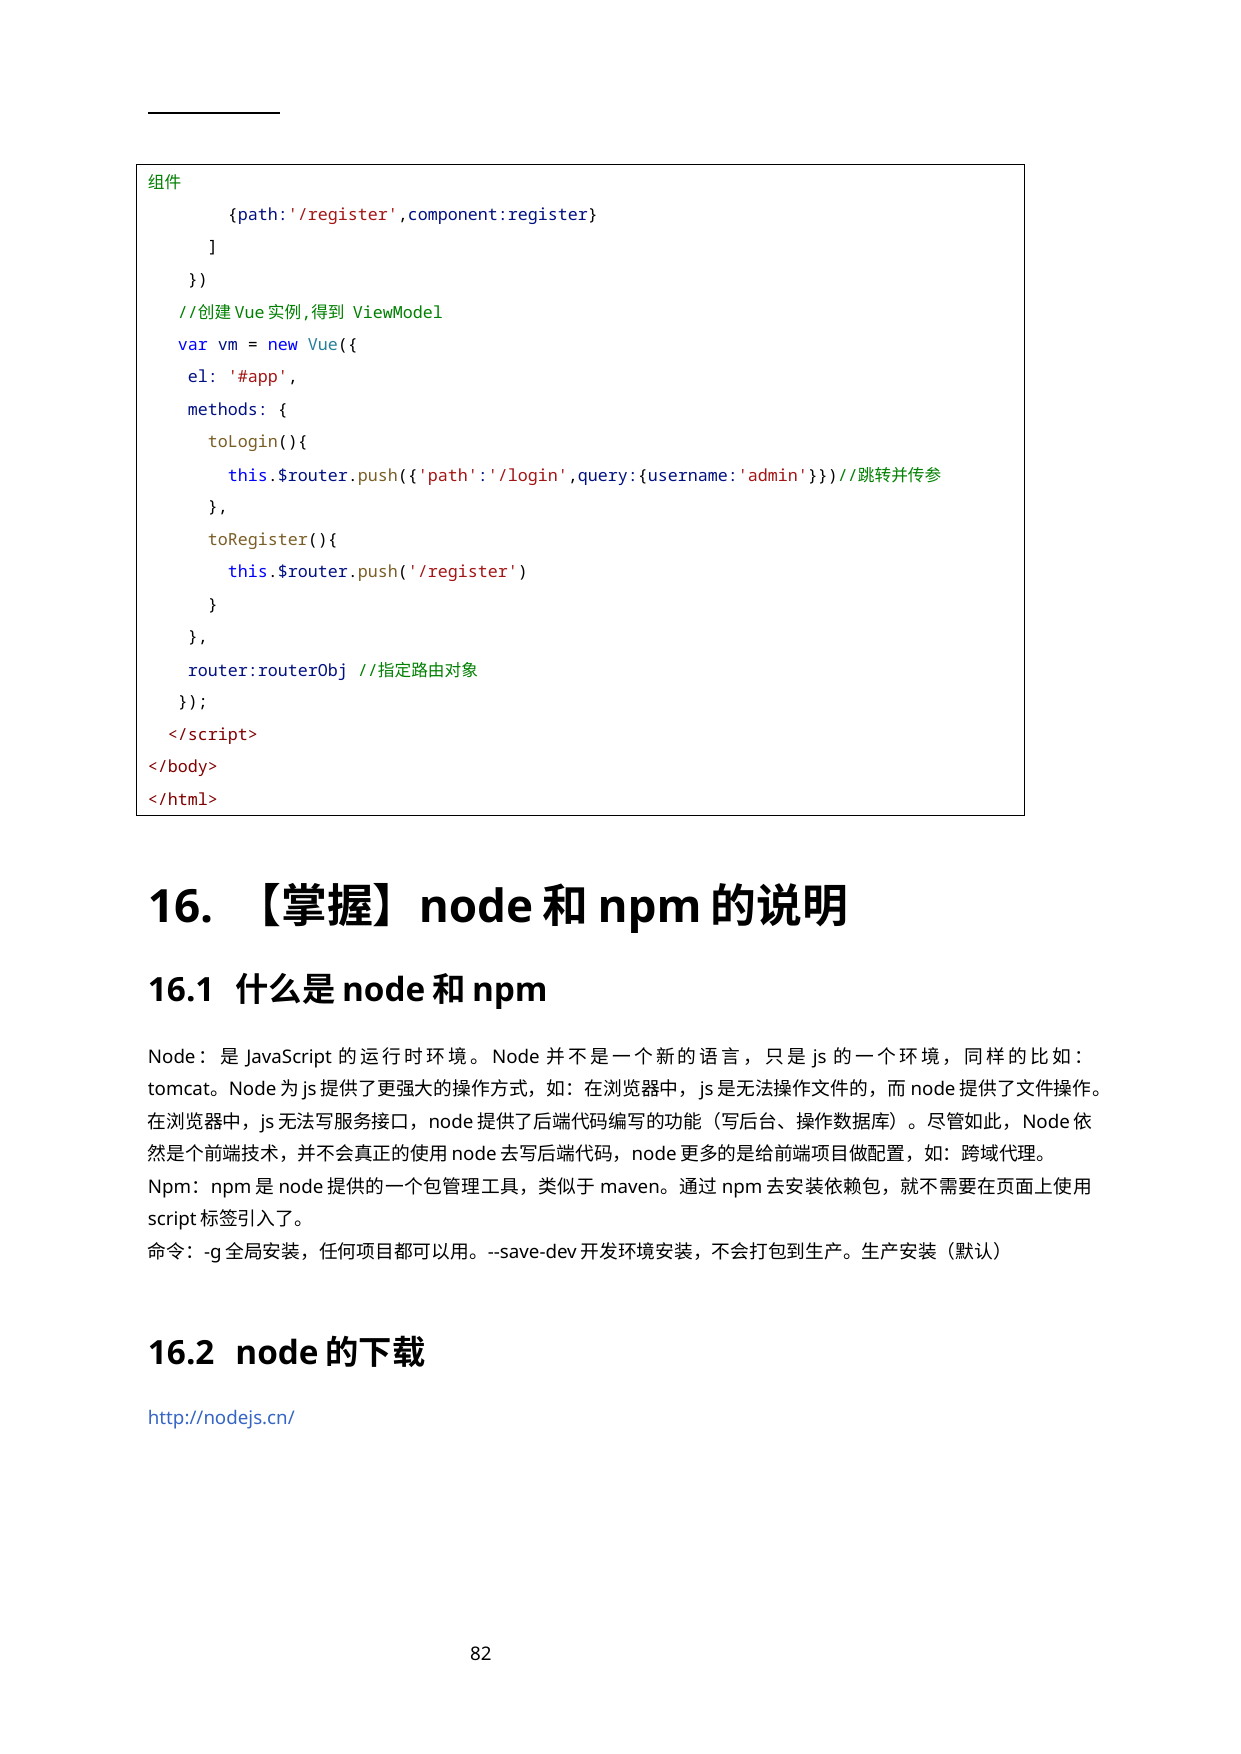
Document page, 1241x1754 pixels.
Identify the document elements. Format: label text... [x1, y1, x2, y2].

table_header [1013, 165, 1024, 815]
text Npm：npm是node提供的一个包管理工具，类似于maven。通过npm去安装依赖包，就不需要在页面上使用script标签引入了。 [148, 1169, 1093, 1234]
text http://nodejs.cn/ [148, 1401, 1093, 1434]
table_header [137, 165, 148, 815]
subtitle 【掌握】node和npm的说明 [148, 869, 1093, 936]
subtitle 什么是node和npm [148, 963, 1093, 1012]
text 命令：-g全局安装，任何项目都可以用。--save-dev开发环境安装，不会打包到生产。生产安装（默认） [148, 1234, 1093, 1266]
text Node：是JavaScript的运行时环境。Node并不是一个新的语言，只是js的一个环境，同样的比如：tomcat。Node为js提供了更强大的操作方式，如：在浏览器中，js是无法操作文件的，而node提供了文件操作。在浏览器中，js无法写服务接口，node提供了后端代码编写的功能（写后台、操作数据库）。尽管如此，Node依然是个前端技术，并不会真正的使用node去写后端代码，node更多的是给前端项目做配置，如：跨域代理。 [148, 1039, 1093, 1169]
subtitle node的下载 [148, 1326, 1093, 1374]
